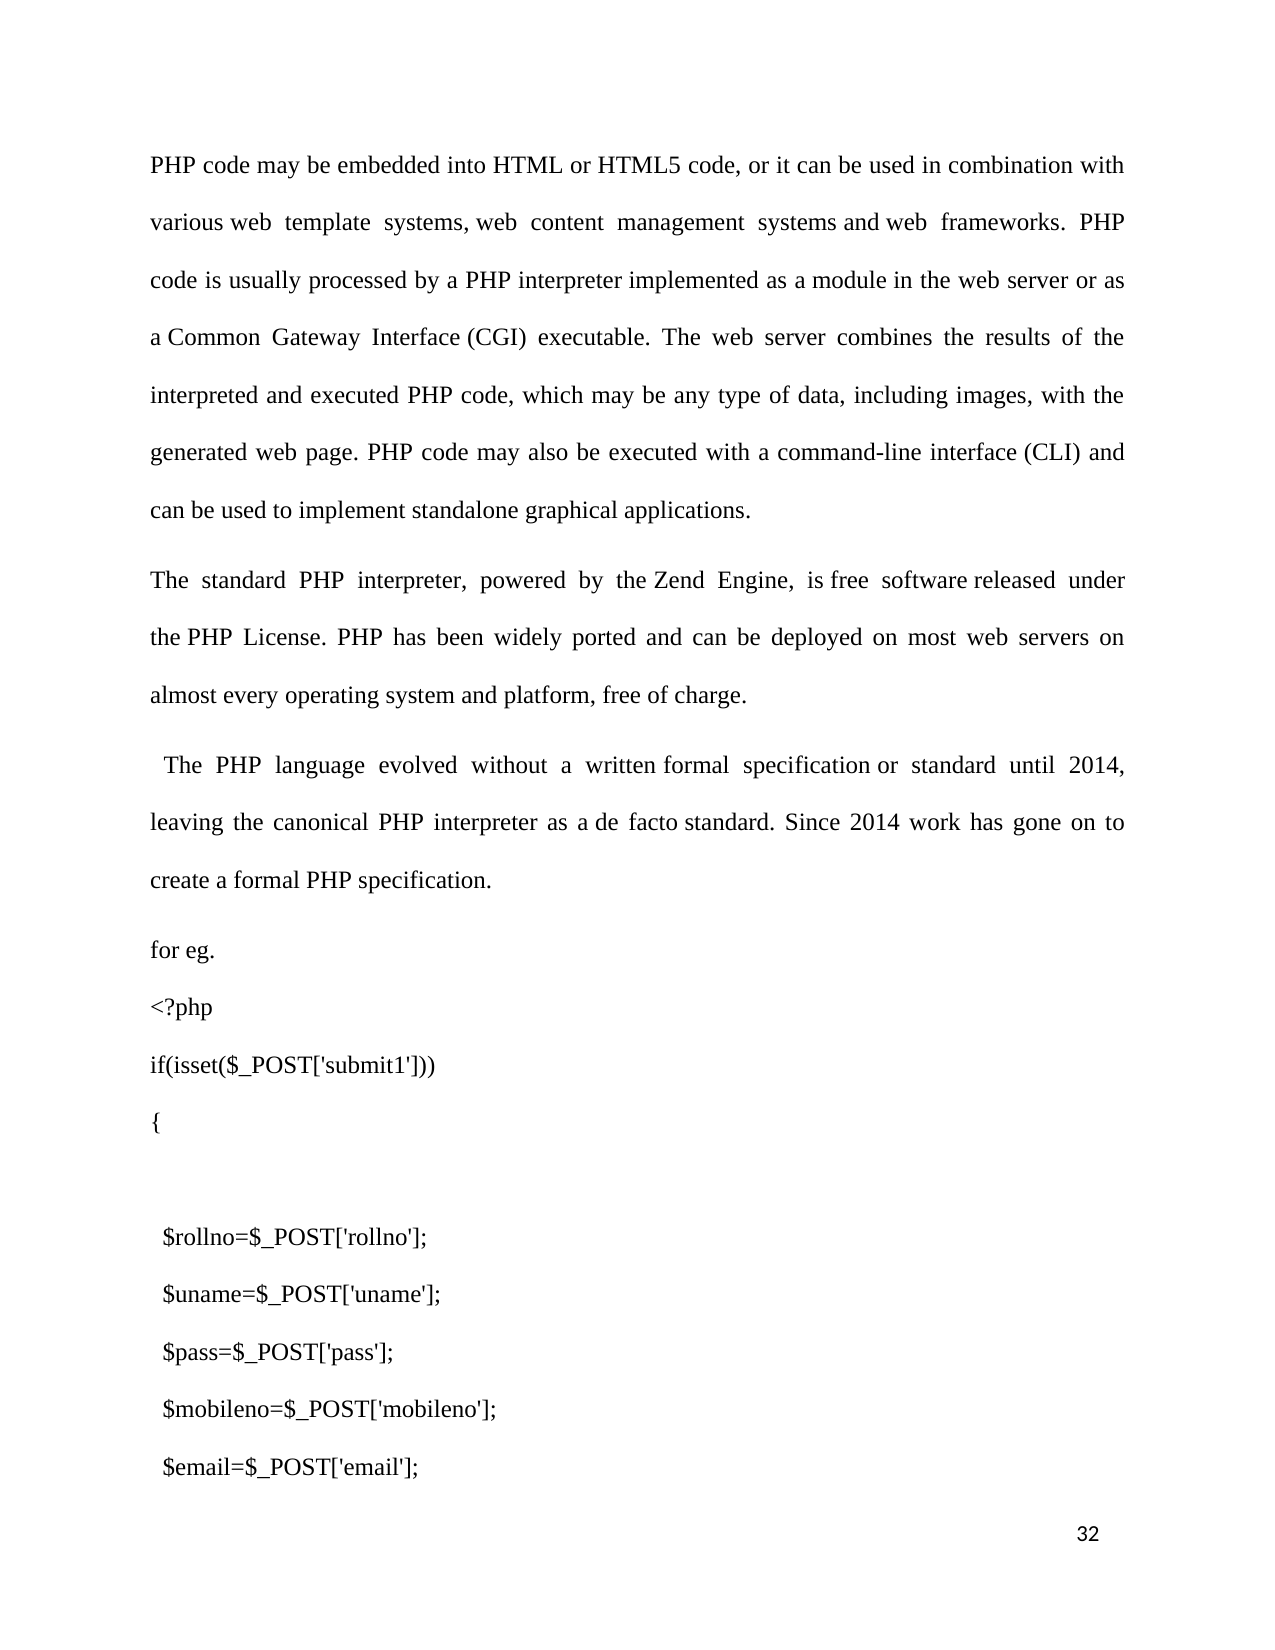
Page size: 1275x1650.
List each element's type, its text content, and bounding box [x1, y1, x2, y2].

text <?php [150, 992, 1125, 1021]
text { [150, 1107, 1125, 1136]
text if(isset($_POST['submit1'])) [150, 1050, 1125, 1079]
text The standard PHP interpreter, powered by the Zend Engine, is free software released under the PHP License. PHP has been widely ported and can be deployed on most web servers on almost every operating system and platform, free of charge. [150, 565, 1125, 709]
text $email=$_POST['email']; [150, 1452, 1125, 1481]
text for eg. [150, 935, 1125, 964]
text $mobileno=$_POST['mobileno']; [150, 1394, 1125, 1423]
text $pass=$_POST['pass']; [150, 1337, 1125, 1366]
text PHP code may be embedded into HTML or HTML5 code, or it can be used in combination with various web template systems, web content management systems and web frameworks. PHP code is usually processed by a PHP interpreter implemented as a module in the web server or as a Common Gateway Interface (CGI) executable. The web server combines the results of the interpreted and executed PHP code, which may be any type of data, including images, with the generated web page. PHP code may also be executed with a command-line interface (CLI) and can be used to implement standalone graphical applications. [150, 150, 1125, 524]
text $uname=$_POST['uname']; [150, 1279, 1125, 1308]
text $rollno=$_POST['rollno']; [150, 1222, 1125, 1251]
text The PHP language evolved without a written formal specification or standard until 2014, leaving the canonical PHP interpreter as a de facto standard. Since 2014 work has gone on to create a formal PHP specification. [150, 750, 1125, 894]
